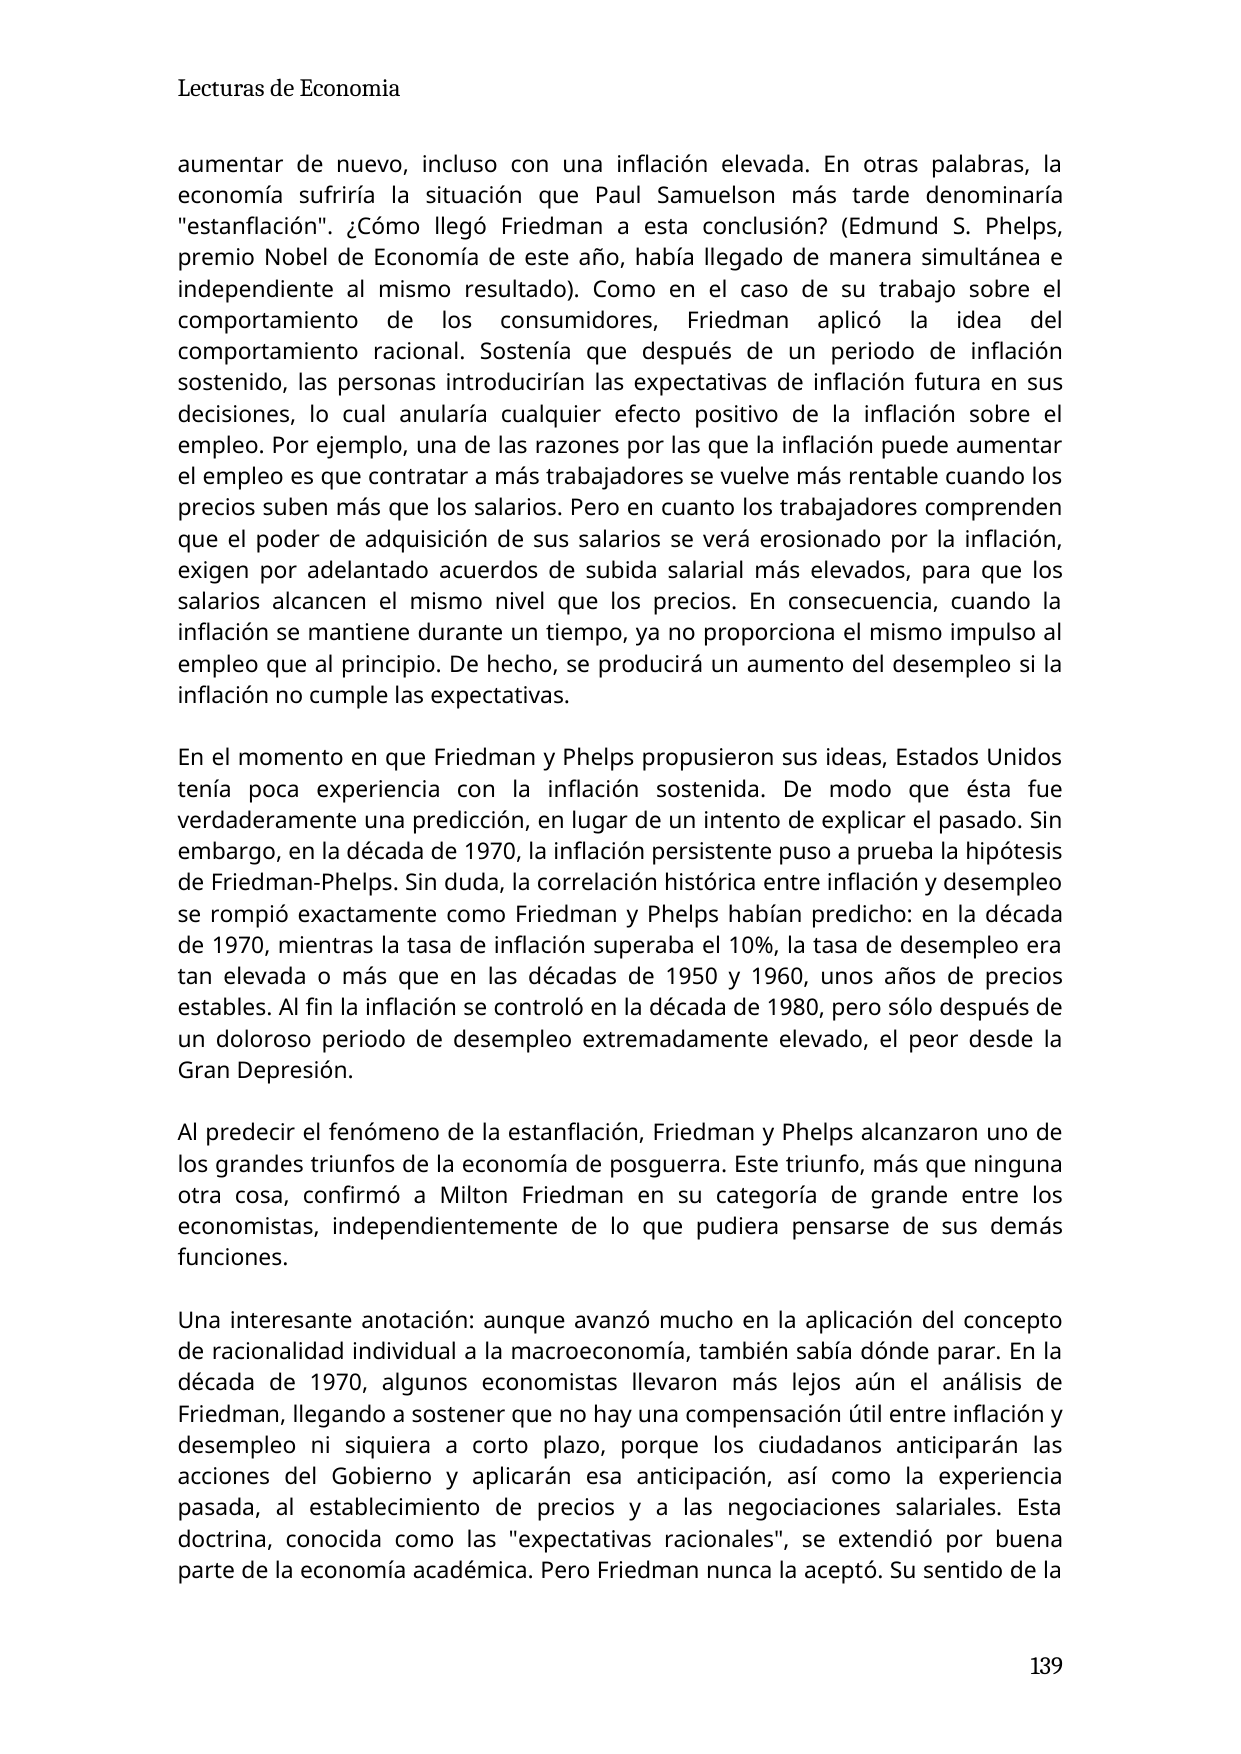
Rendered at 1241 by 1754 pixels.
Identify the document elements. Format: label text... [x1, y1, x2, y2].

text Al predecir el fenómeno de la estanflación, Friedman y Phelps alcanzaron uno de los grandes triunfos de la economía de posguerra. Este triunfo, más que ninguna otra cosa, confirmó a Milton Friedman en su categoría de grande entre los economistas, independientemente de lo que pudiera pensarse de sus demás funciones. [177, 1116, 1063, 1273]
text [177, 148, 1063, 710]
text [177, 1304, 1063, 1585]
text En el momento en que Friedman y Phelps propusieron sus ideas, Estados Unidos tenía poca experiencia con la inflación sostenida. De modo que ésta fue verdaderamente una predicción, en lugar de un intento de explicar el pasado. Sin embargo, en la década de 1970, la inflación persistente puso a prueba la hipótesis de Friedman-Phelps. Sin duda, la correlación histórica entre inflación y desempleo se rompió exactamente como Friedman y Phelps habían predicho: en la década de 1970, mientras la tasa de inflación superaba el 10%, la tasa de desempleo era tan elevada o más que en las décadas de 1950 y 1960, unos años de precios estables. Al fin la inflación se controló en la década de 1980, pero sólo después de un doloroso periodo de desempleo extremadamente elevado, el peor desde la Gran Depresión. [177, 741, 1063, 1085]
